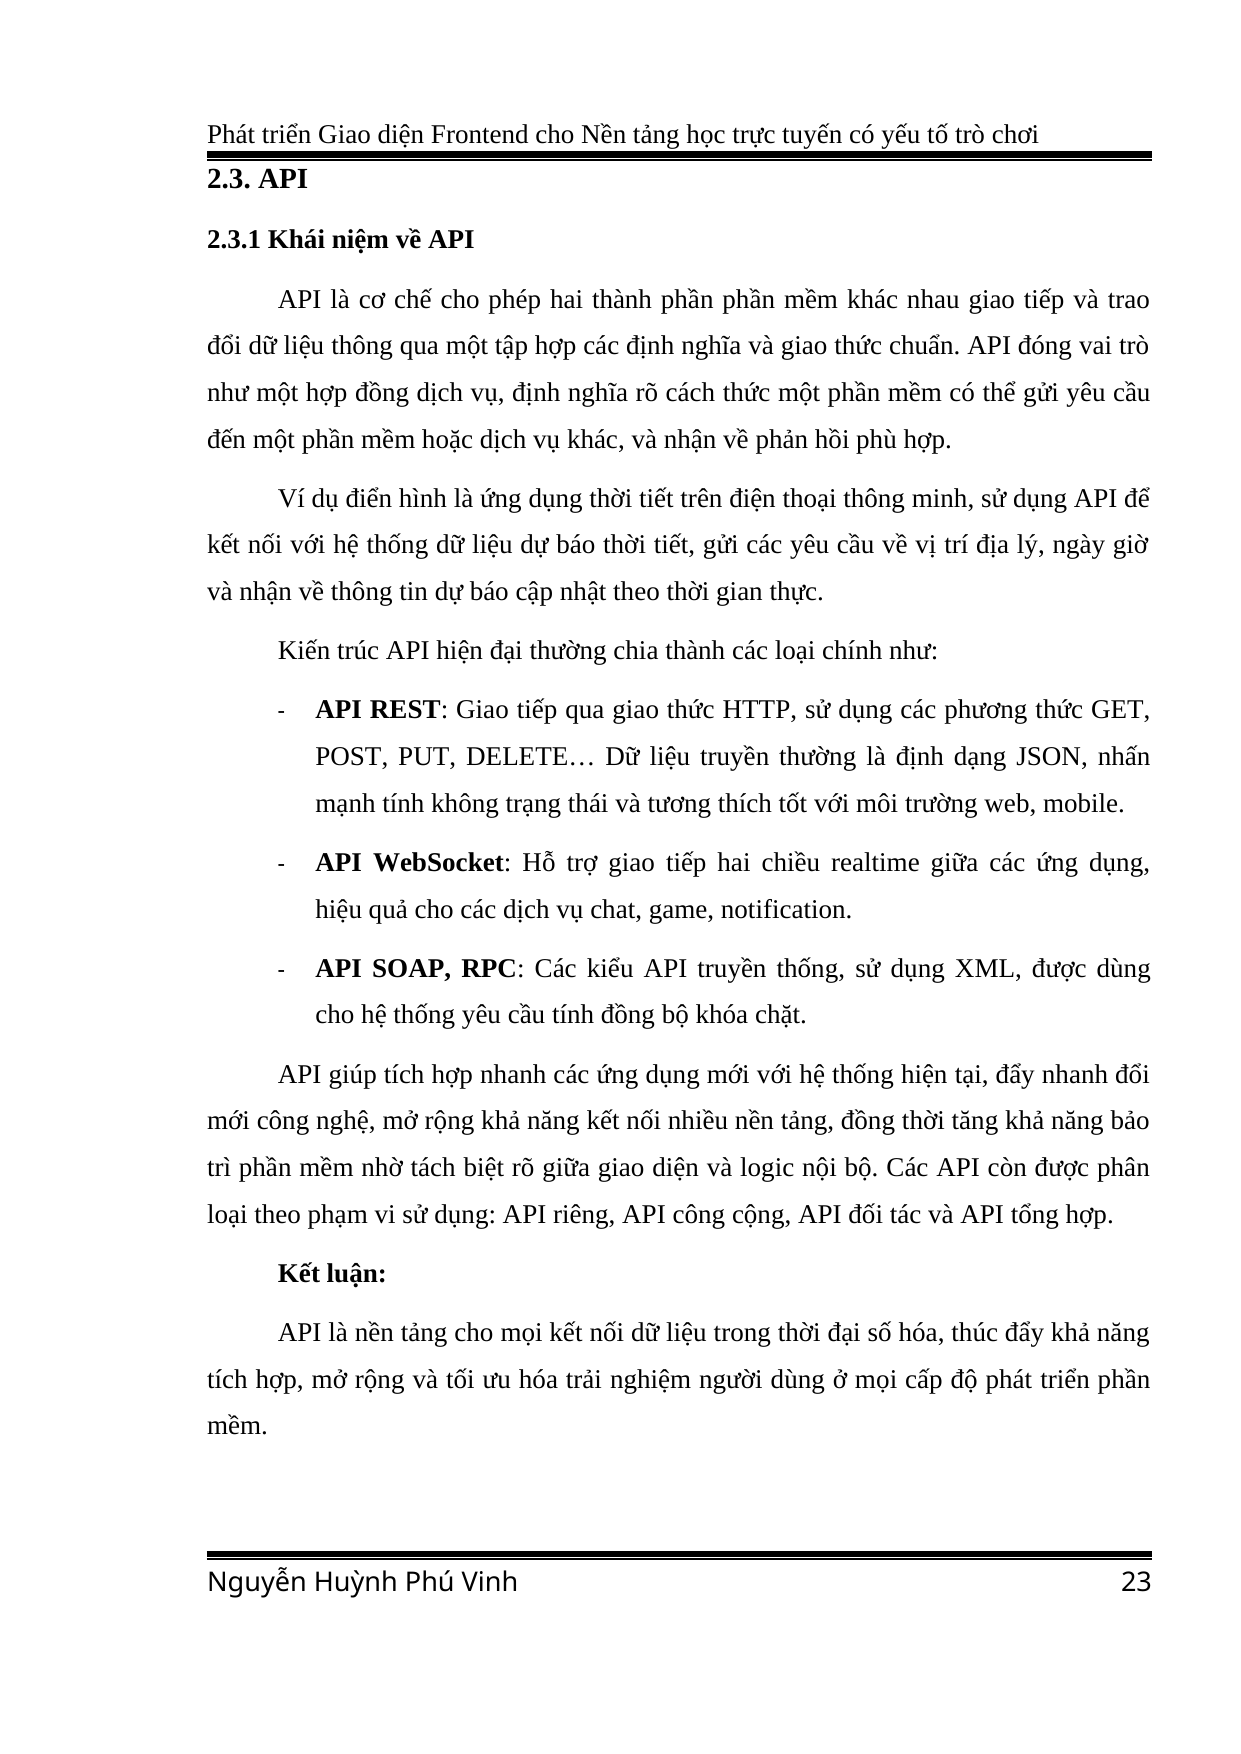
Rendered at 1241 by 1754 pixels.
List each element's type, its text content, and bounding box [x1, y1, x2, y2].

subtitle API [207, 161, 1152, 194]
list API SOAP, RPC: Các kiểu API truyền thống, sử dụng XML, được dùng cho hệ thống yêu cầu tính đồng bộ khóa chặt. [278, 952, 1152, 1030]
text Ví dụ điển hình là ứng dụng thời tiết trên điện thoại thông minh, sử dụng API để kết nối với hệ thống dữ liệu dự báo thời tiết, gửi các yêu cầu về vị trí địa lý, ngày giờ và nhận về thông tin dự báo cập nhật theo thời gian thực. [207, 482, 1152, 606]
text API là cơ chế cho phép hai thành phần phần mềm khác nhau giao tiếp và trao đổi dữ liệu thông qua một tập hợp các định nghĩa và giao thức chuẩn. API đóng vai trò như một hợp đồng dịch vụ, định nghĩa rõ cách thức một phần mềm có thể gửi yêu cầu đến một phần mềm hoặc dịch vụ khác, và nhận về phản hồi phù hợp. [207, 283, 1152, 454]
text API là nền tảng cho mọi kết nối dữ liệu trong thời đại số hóa, thúc đẩy khả năng tích hợp, mở rộng và tối ưu hóa trải nghiệm người dùng ở mọi cấp độ phát triển phần mềm. [207, 1316, 1152, 1441]
text Kiến trúc API hiện đại thường chia thành các loại chính như: [207, 634, 1152, 666]
text Kết luận: [207, 1257, 1152, 1288]
subtitle Khái niệm về API [207, 223, 1152, 255]
text API giúp tích hợp nhanh các ứng dụng mới với hệ thống hiện tại, đẩy nhanh đổi mới công nghệ, mở rộng khả năng kết nối nhiều nền tảng, đồng thời tăng khả năng bảo trì phần mềm nhờ tách biệt rõ giữa giao diện và logic nội bộ. Các API còn được phân loại theo phạm vi sử dụng: API riêng, API công cộng, API đối tác và API tổng hợp. [207, 1058, 1152, 1229]
list API REST: Giao tiếp qua giao thức HTTP, sử dụng các phương thức GET, POST, PUT, DELETE… Dữ liệu truyền thường là định dạng JSON, nhấn mạnh tính không trạng thái và tương thích tốt với môi trường web, mobile. [278, 693, 1152, 818]
list API WebSocket: Hỗ trợ giao tiếp hai chiều realtime giữa các ứng dụng, hiệu quả cho các dịch vụ chat, game, notification. [278, 846, 1152, 924]
